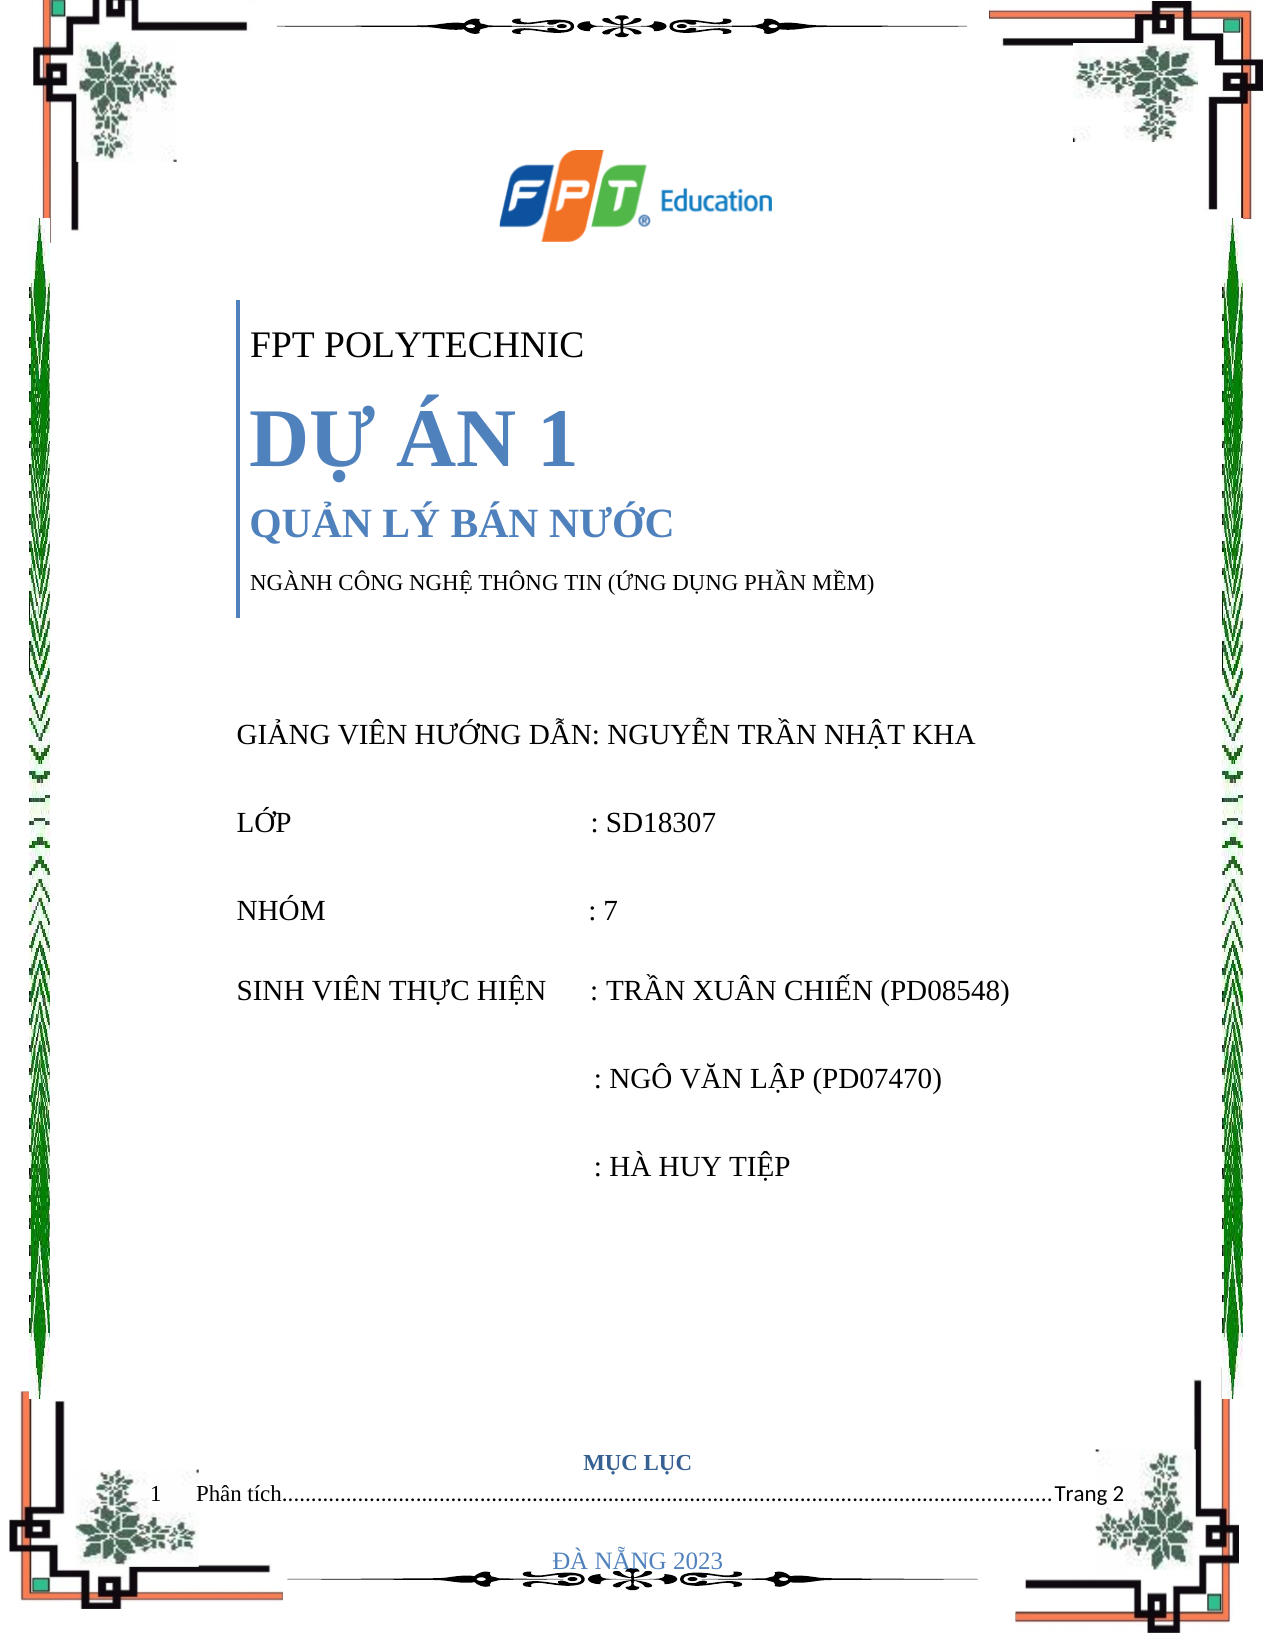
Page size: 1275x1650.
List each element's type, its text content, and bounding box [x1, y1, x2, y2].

picture [499, 150, 776, 242]
picture [1096, 1450, 1195, 1569]
table_header GIẢNG VIÊN HƯỚNG DẪN: NGUYỄN TRẦN NHẬT KHA LỚP : SD18307 NHÓM : 7 [225, 717, 1106, 973]
table_cell SINH VIÊN THỰC HIỆN : TRẦN XUÂN CHIẾN (PD08548) : NGÔ VĂN LẬP (PD07470) : HÀ HUY TIỆP [225, 974, 1106, 1230]
picture [10, 0, 282, 1609]
picture [76, 1470, 198, 1566]
table_cell DỰ ÁN 1 QUẢN LÝ BÁN NƯỚC [240, 388, 1037, 546]
table_cell NGÀNH CÔNG NGHỆ THÔNG TIN (ỨNG DỤNG PHẦN MỀM) [240, 546, 1037, 618]
table_header FPT POLYTECHNIC [240, 300, 1037, 388]
table_header ĐÀ NẴNG 2023 [238, 1524, 1037, 1650]
picture [989, 1, 1263, 1632]
text MỤC LỤC [150, 1449, 1125, 1476]
